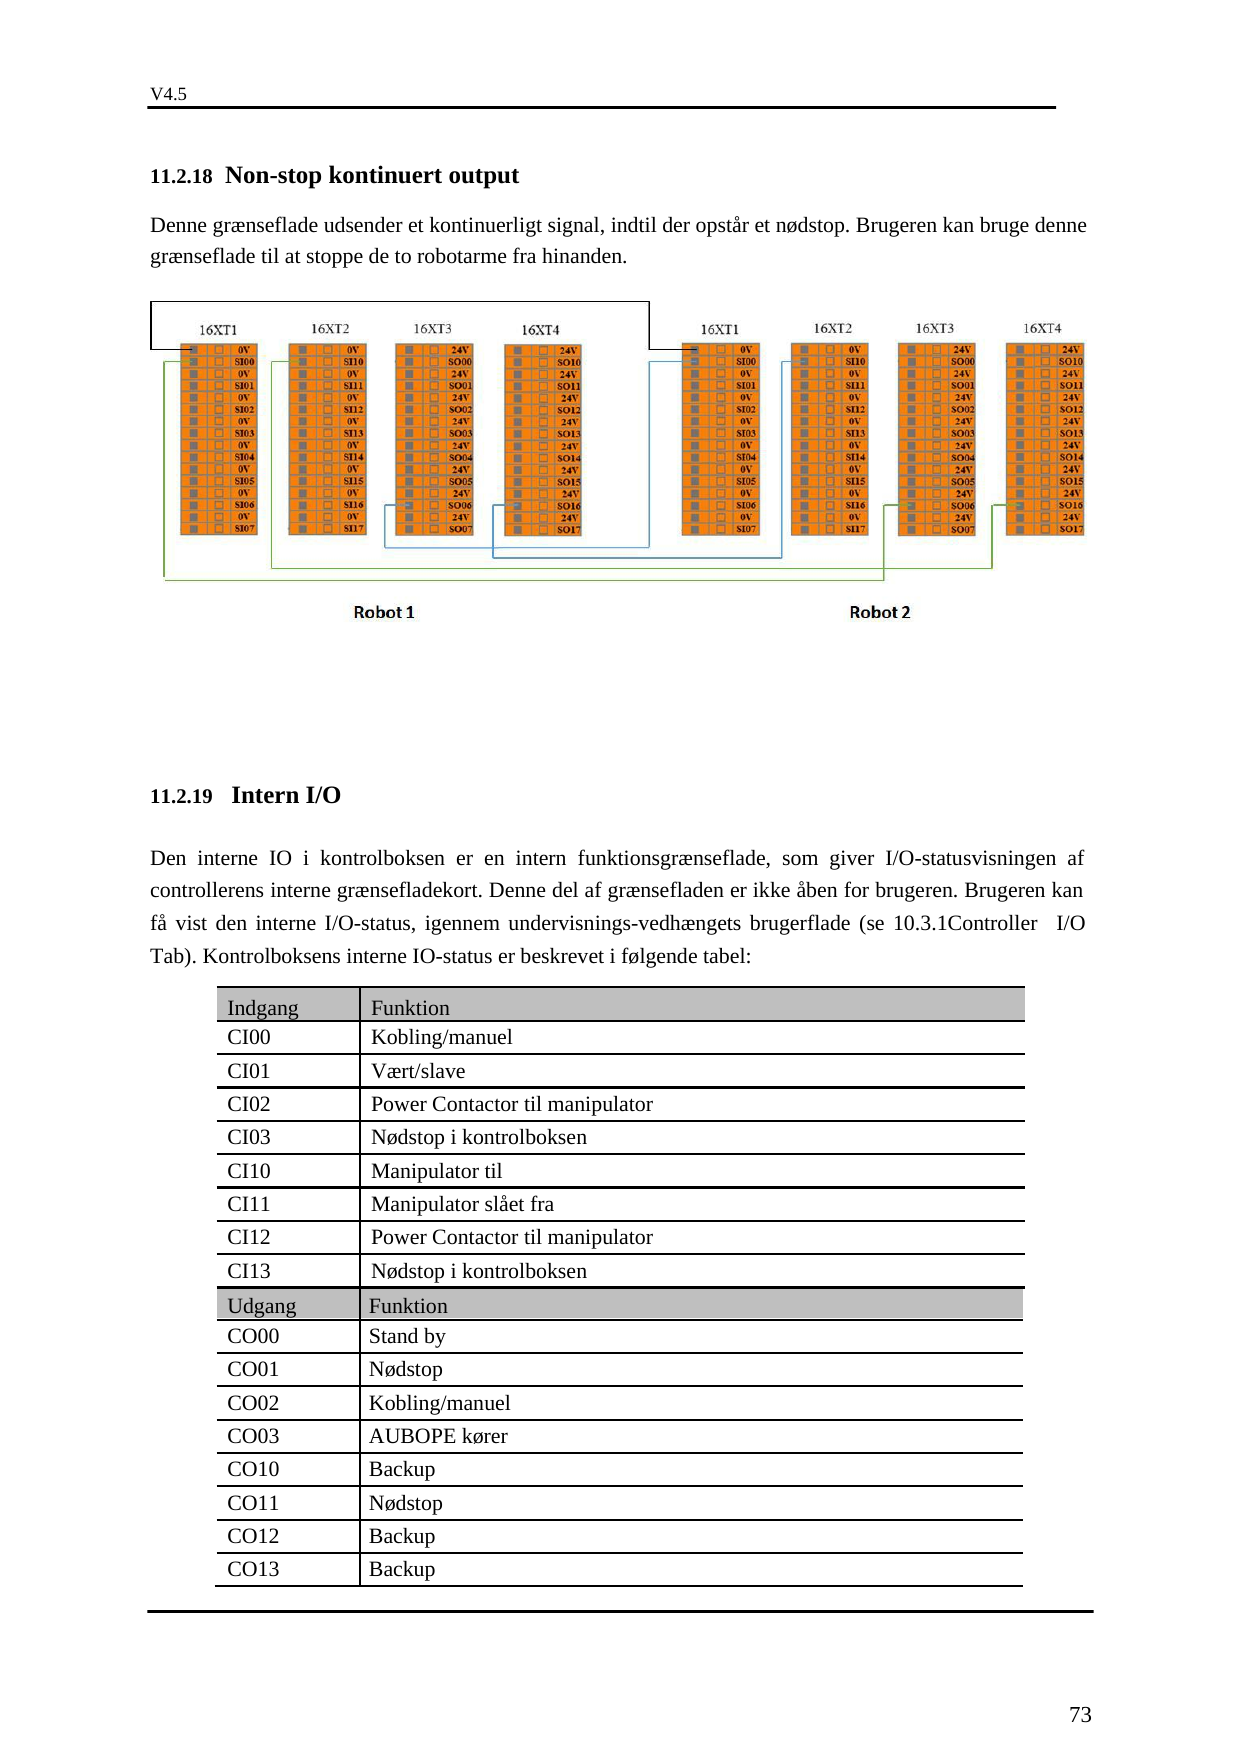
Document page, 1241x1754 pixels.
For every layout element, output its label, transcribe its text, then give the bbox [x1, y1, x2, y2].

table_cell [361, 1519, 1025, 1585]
text Den interne IO i kontrolboksen er en intern funktionsgrænseflade, som giver I/O-statusvisningen af controllerens interne grænsefladekort. Denne del af grænsefladen er ikke åben for brugeren. Brugeren kan få vist den interne I/O-status, igennem undervisnings-vedhængets brugerflade (se 10.3.1Controller I/O Tab). Kontrolboksens interne IO-status er beskrevet i følgende tabel: [150, 845, 1085, 968]
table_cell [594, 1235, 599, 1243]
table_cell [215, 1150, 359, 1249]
text V4.5 [150, 83, 1092, 104]
picture [150, 301, 1090, 634]
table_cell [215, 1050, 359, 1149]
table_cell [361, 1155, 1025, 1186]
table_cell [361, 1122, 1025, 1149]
subtitle Non-stop kontinuert output [150, 160, 1092, 189]
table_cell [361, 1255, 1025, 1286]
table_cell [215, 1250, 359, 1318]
subtitle Intern I/O [150, 780, 1092, 808]
text Denne grænseflade udsender et kontinuerligt signal, indtil der opstår et nødstop. Brugeren kan bruge denne grænseflade til at stoppe de to robotarme fra hinanden. [150, 212, 1092, 269]
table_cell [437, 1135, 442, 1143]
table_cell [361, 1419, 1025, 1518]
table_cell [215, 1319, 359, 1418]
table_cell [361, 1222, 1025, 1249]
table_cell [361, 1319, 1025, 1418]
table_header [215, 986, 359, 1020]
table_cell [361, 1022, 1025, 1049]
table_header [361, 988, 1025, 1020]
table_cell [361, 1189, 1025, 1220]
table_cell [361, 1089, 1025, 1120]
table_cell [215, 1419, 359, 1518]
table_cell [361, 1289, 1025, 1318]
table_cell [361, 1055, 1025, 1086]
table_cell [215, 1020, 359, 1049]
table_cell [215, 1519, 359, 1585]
